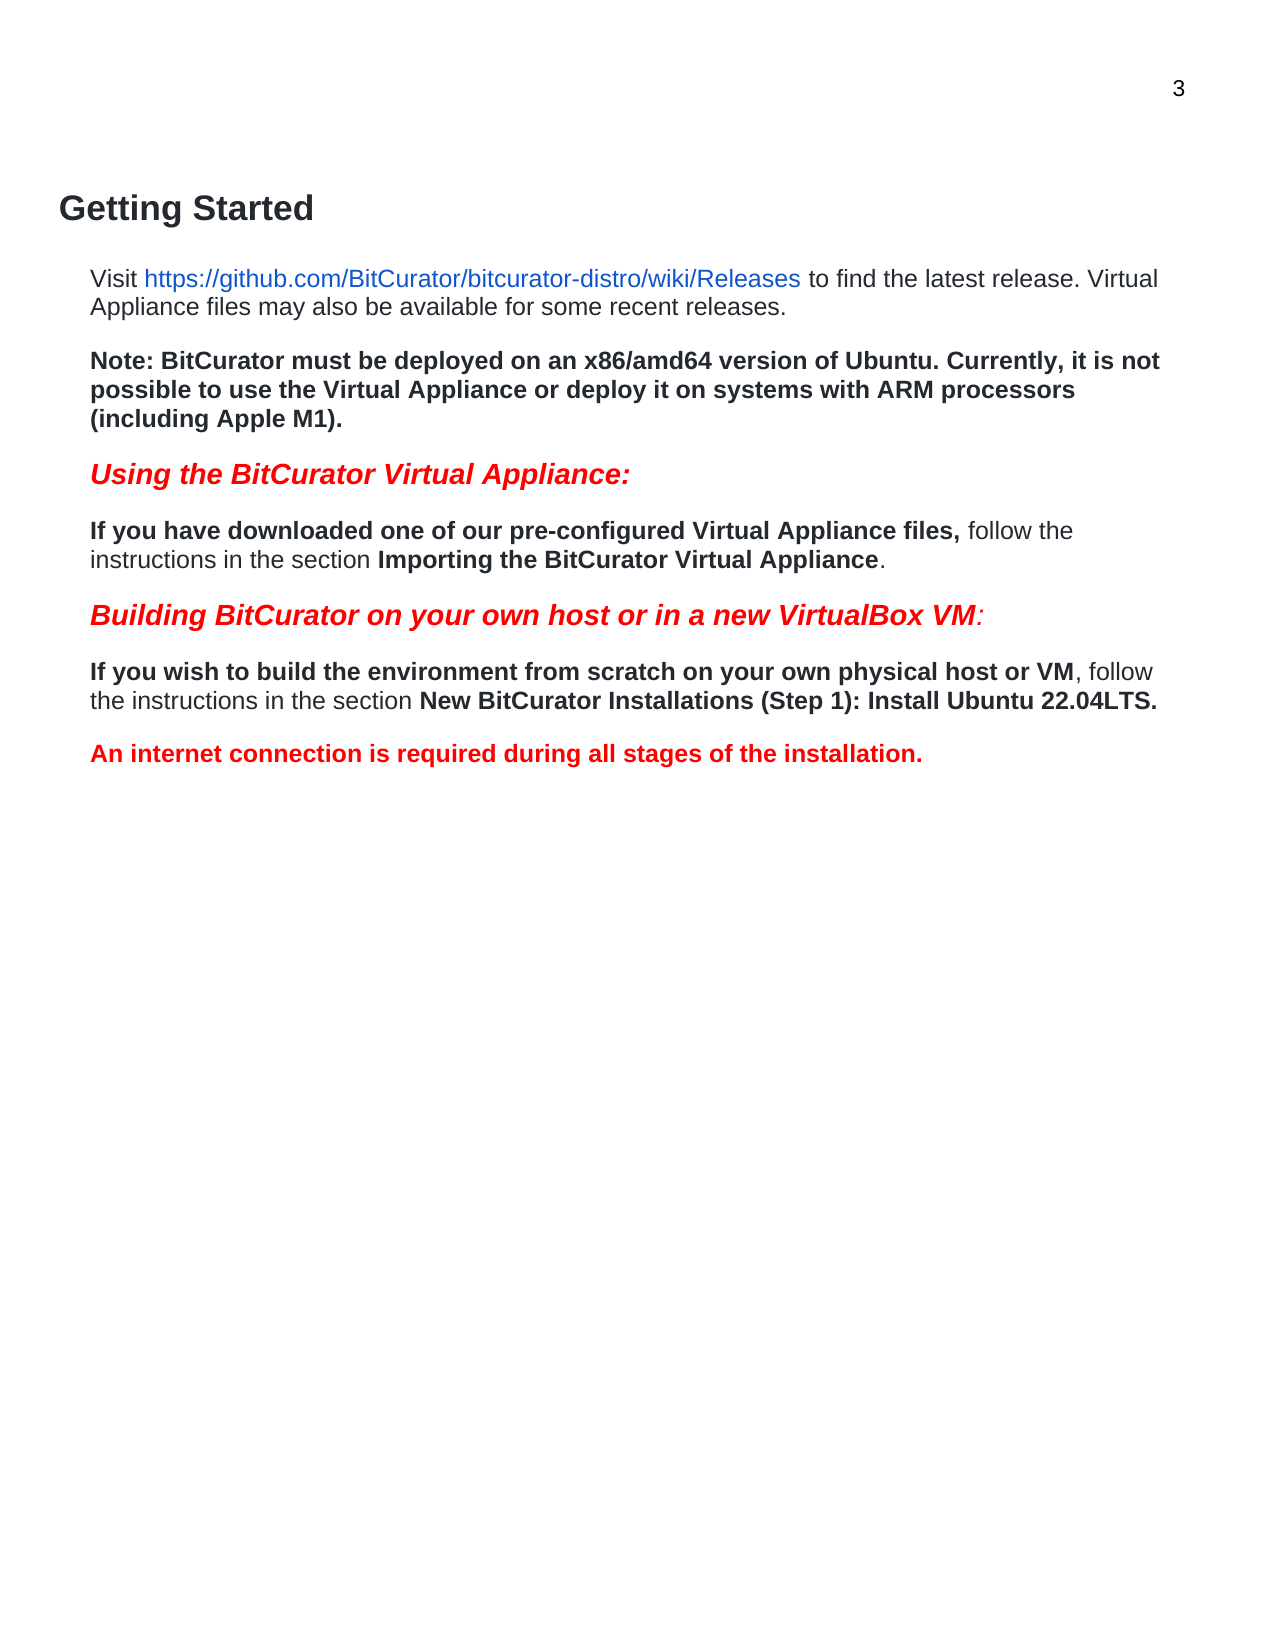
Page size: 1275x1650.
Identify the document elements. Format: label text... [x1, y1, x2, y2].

text Note: BitCurator must be deployed on an x86/amd64 version of Ubuntu. Currently, it is not possible to use the Virtual Appliance or deploy it on systems with ARM processors (including Apple M1). [90, 346, 1185, 432]
text Visit https://github.com/BitCurator/bitcurator-distro/wiki/Releases to find the latest release. Virtual Appliance files may also be available for some recent releases. [90, 264, 1185, 321]
text Building BitCurator on your own host or in a new VirtualBox VM: [90, 598, 1185, 632]
text If you have downloaded one of our pre-configured Virtual Appliance files, follow the instructions in the section Importing the BitCurator Virtual Appliance. [90, 516, 1185, 573]
subtitle Getting Started [59, 187, 1185, 239]
text Using the BitCurator Virtual Appliance: [90, 457, 1185, 491]
text An internet connection is required during all stages of the installation. [90, 739, 1185, 768]
text If you wish to build the environment from scratch on your own physical host or VM, follow the instructions in the section New BitCurator Installations (Step 1): Install Ubuntu 22.04LTS. [90, 657, 1185, 714]
